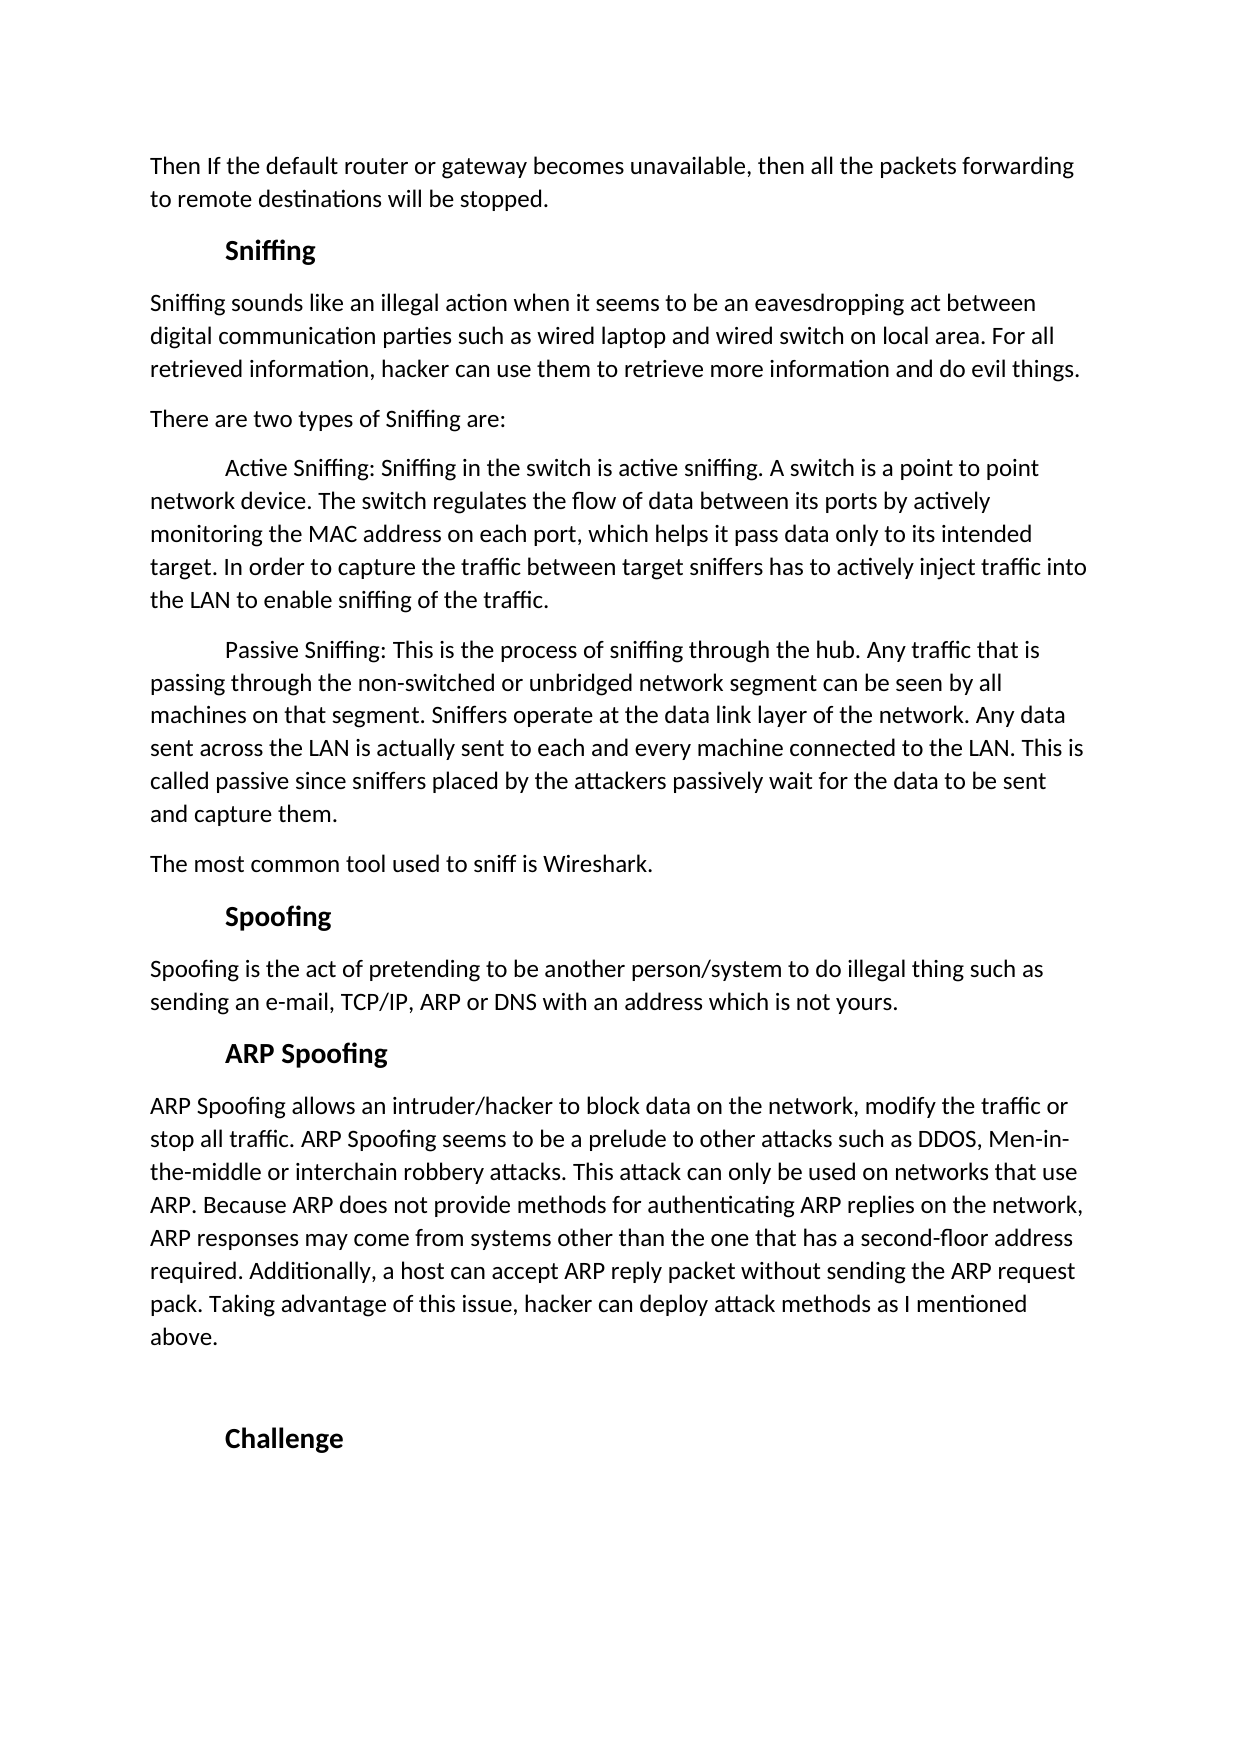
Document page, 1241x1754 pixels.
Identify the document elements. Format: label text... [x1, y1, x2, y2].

text There are two types of Sniffing are: [150, 403, 1090, 433]
text The most common tool used to sniff is Wireshark. [150, 848, 1090, 878]
text Active Sniffing: Sniffing in the switch is active sniffing. A switch is a point to point network device. The switch regulates the flow of data between its ports by actively monitoring the MAC address on each port, which helps it pass data only to its intended target. In order to capture the traffic between target sniffers has to actively inject traffic into the LAN to enable sniffing of the traffic. [150, 453, 1090, 615]
text Sniffing sounds like an illegal action when it seems to be an eavesdropping act between digital communication parties such as wired laptop and wired switch on local area. For all retrieved information, hacker can use them to retrieve more information and do evil things. [150, 288, 1090, 384]
text Sniffing [150, 232, 1090, 268]
text Then If the default router or gateway becomes unavailable, then all the packets forwarding to remote destinations will be stopped. [150, 150, 1090, 213]
text Passive Sniffing: This is the process of sniffing through the hub. Any traffic that is passing through the non-switched or unbridged network segment can be seen by all machines on that segment. Sniffers operate at the data link layer of the network. Any data sent across the LAN is actually sent to each and every machine connected to the LAN. This is called passive since sniffers placed by the attackers passively wait for the data to be sent and capture them. [150, 634, 1090, 829]
text Spoofing is the act of pretending to be another person/system to do illegal thing such as sending an e-mail, TCP/IP, ARP or DNS with an address which is not yours. [150, 953, 1090, 1016]
text ARP Spoofing allows an intruder/hacker to block data on the network, modify the traffic or stop all traffic. ARP Spoofing seems to be a prelude to other attacks such as DDOS, Men-in-the-middle or interchain robbery attacks. This attack can only be used on networks that use ARP. Because ARP does not provide methods for authenticating ARP replies on the network, ARP responses may come from systems other than the one that has a second-floor address required. Additionally, a host can accept ARP reply packet without sending the ARP request pack. Taking advantage of this issue, hacker can deploy attack methods as I mentioned above. [150, 1090, 1090, 1351]
text Spoofing [150, 898, 1090, 933]
text Challenge [150, 1420, 1090, 1456]
text ARP Spoofing [150, 1035, 1090, 1071]
